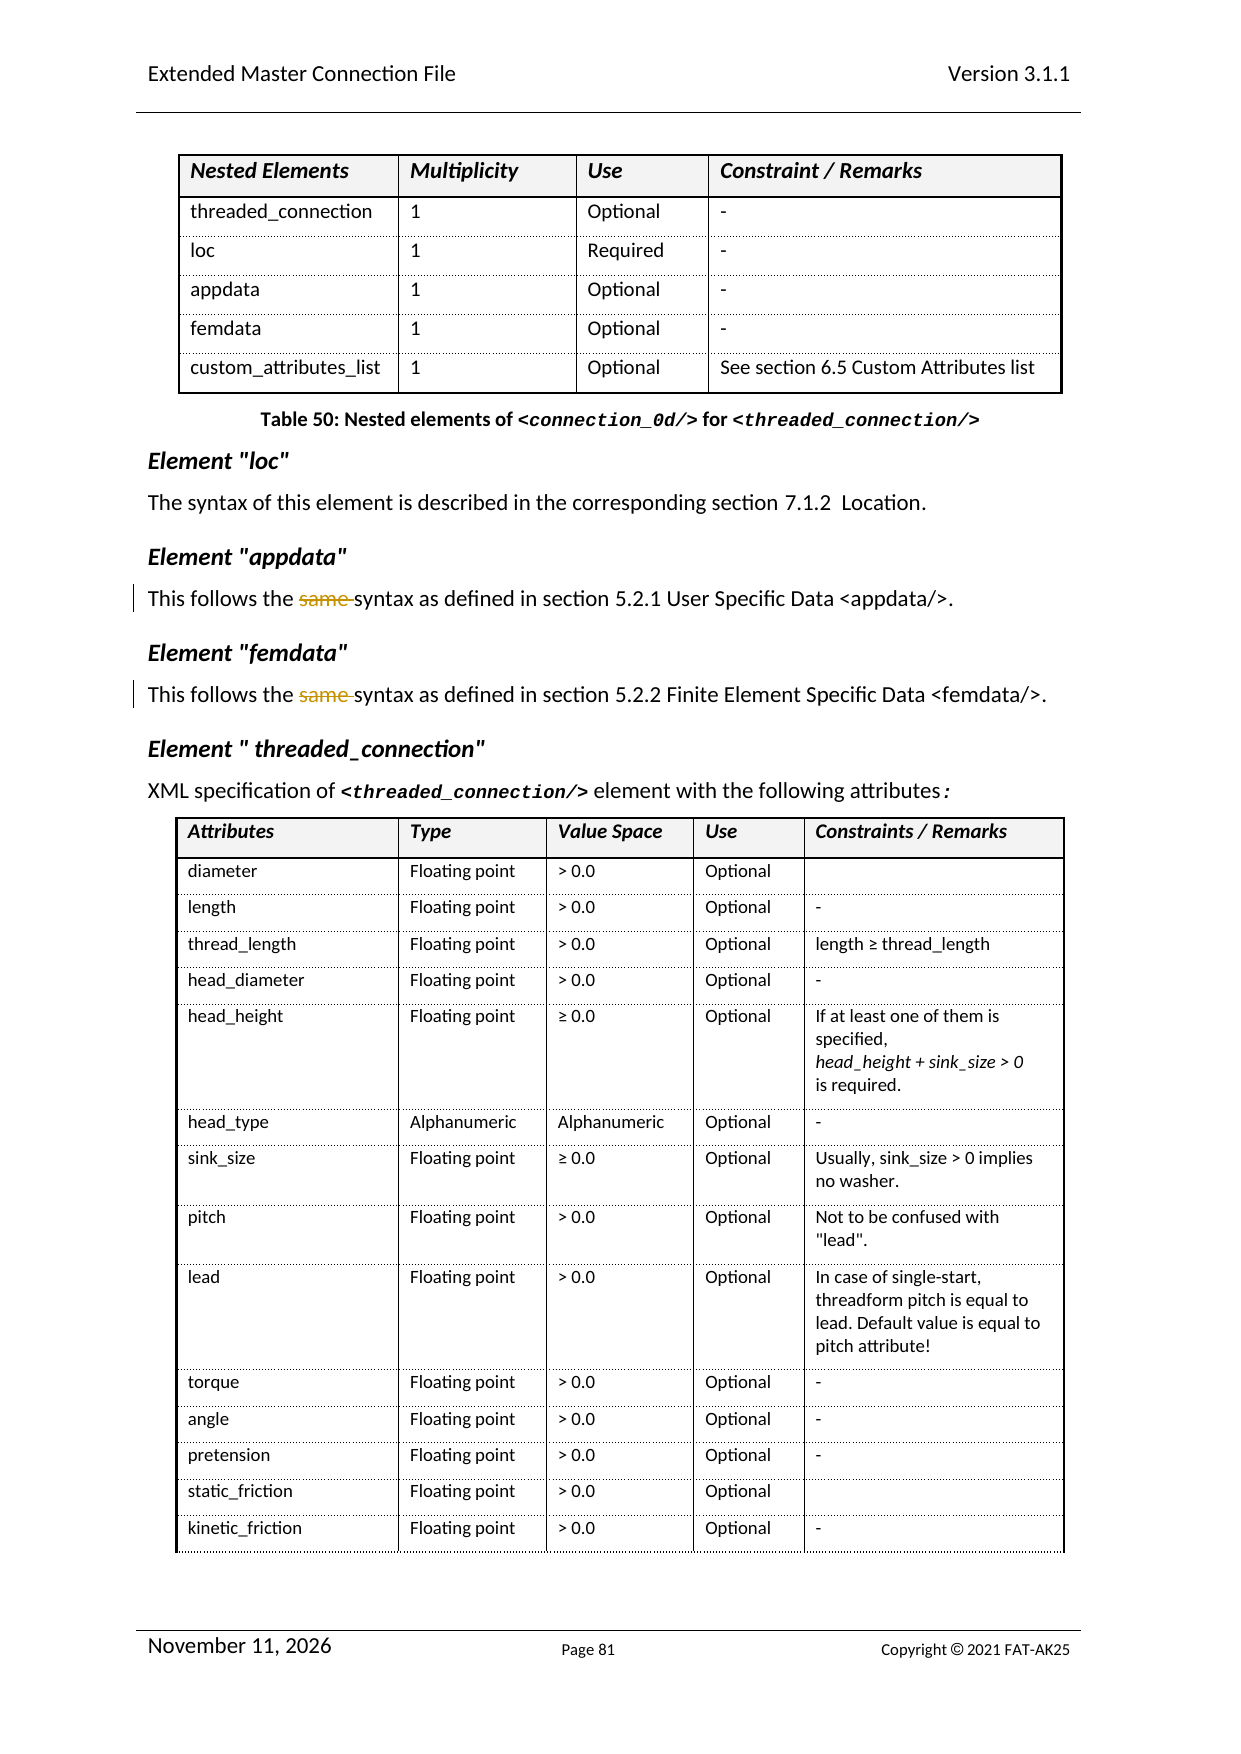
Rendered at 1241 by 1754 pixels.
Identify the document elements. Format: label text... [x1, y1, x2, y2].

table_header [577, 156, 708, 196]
text The syntax of this element is described in the corresponding section 7.1.2 Location. [148, 488, 1092, 516]
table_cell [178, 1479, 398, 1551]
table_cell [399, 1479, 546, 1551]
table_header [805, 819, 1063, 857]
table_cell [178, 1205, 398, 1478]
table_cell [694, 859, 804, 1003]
text Element "appdata" [148, 541, 1092, 572]
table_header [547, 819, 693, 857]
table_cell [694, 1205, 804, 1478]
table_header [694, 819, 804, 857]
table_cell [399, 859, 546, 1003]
text This follows the syntax as defined in section 5.2.1 User Specific Data <appdata/>. [148, 584, 1092, 612]
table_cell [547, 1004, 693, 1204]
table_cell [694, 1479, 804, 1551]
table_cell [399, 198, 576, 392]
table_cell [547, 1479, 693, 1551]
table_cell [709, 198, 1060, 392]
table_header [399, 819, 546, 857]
subtitle Element "loc" [148, 445, 1092, 476]
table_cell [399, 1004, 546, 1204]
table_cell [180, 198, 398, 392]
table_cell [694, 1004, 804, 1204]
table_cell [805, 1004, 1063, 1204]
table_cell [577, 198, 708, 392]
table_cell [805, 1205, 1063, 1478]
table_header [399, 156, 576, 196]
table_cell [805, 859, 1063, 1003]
text Table 50: Nested elements of <connection_0d/> for <threaded_connection/> [148, 407, 1092, 432]
text XML specification of <threaded_connection/> element with the following attributes: [148, 776, 1092, 804]
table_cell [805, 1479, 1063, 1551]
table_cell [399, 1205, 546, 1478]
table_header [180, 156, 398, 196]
text Element "femdata" [148, 637, 1092, 668]
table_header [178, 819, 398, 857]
text This follows the syntax as defined in section 5.2.2 Finite Element Specific Data <femdata/>. [148, 680, 1092, 708]
text Element " threaded_connection" [148, 733, 1092, 764]
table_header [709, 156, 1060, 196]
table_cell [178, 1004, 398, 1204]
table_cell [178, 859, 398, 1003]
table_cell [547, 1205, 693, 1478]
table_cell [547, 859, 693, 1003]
